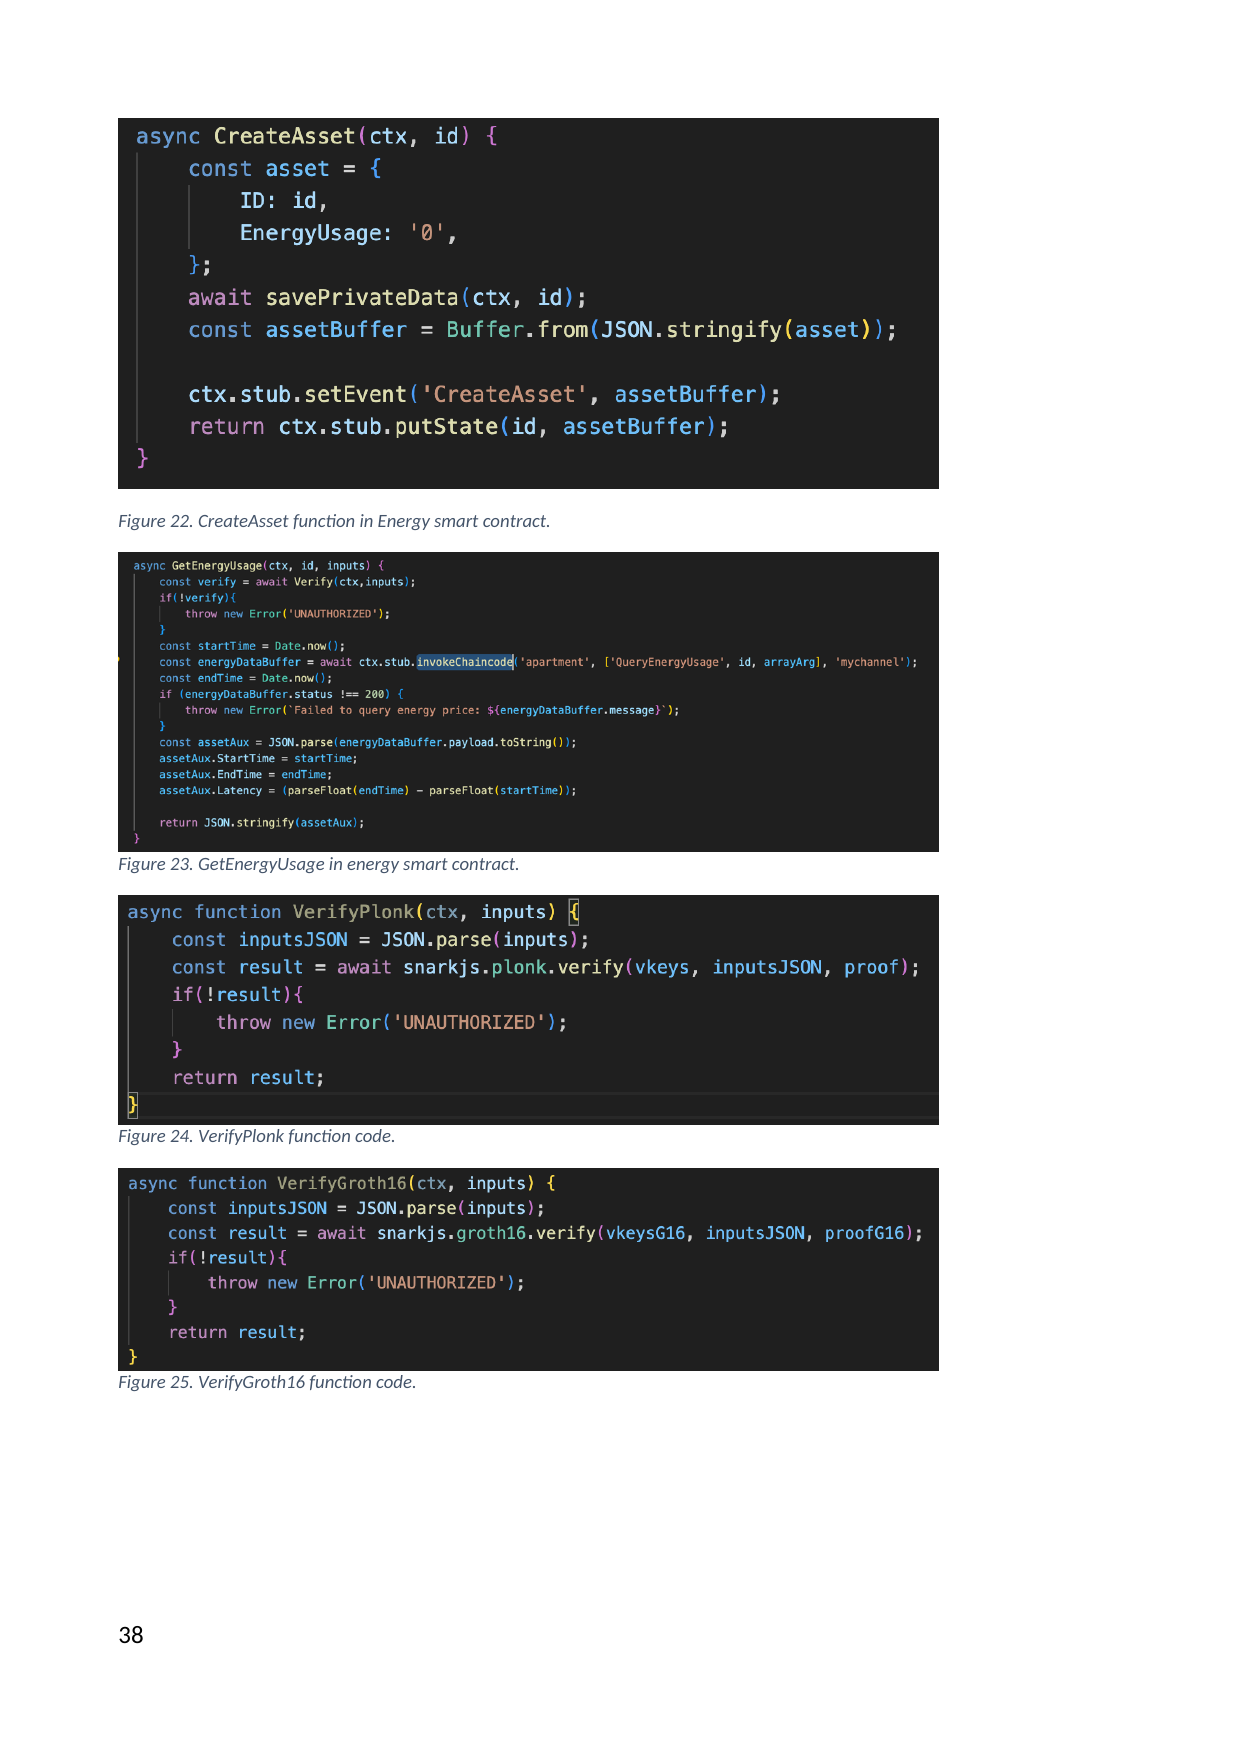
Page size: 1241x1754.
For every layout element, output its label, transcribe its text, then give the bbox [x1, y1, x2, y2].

text Figure 25. VerifyGroth16 function code. [118, 1371, 1122, 1394]
picture [118, 118, 939, 489]
picture [118, 552, 939, 852]
text Figure 22. CreateAsset function in Energy smart contract. [118, 509, 1122, 532]
text Figure 24. VerifyPlonk function code. [118, 1124, 1122, 1147]
picture [118, 895, 939, 1125]
text Figure 23. GetEnergyUsage in energy smart contract. [118, 852, 1122, 875]
picture [118, 1168, 939, 1371]
